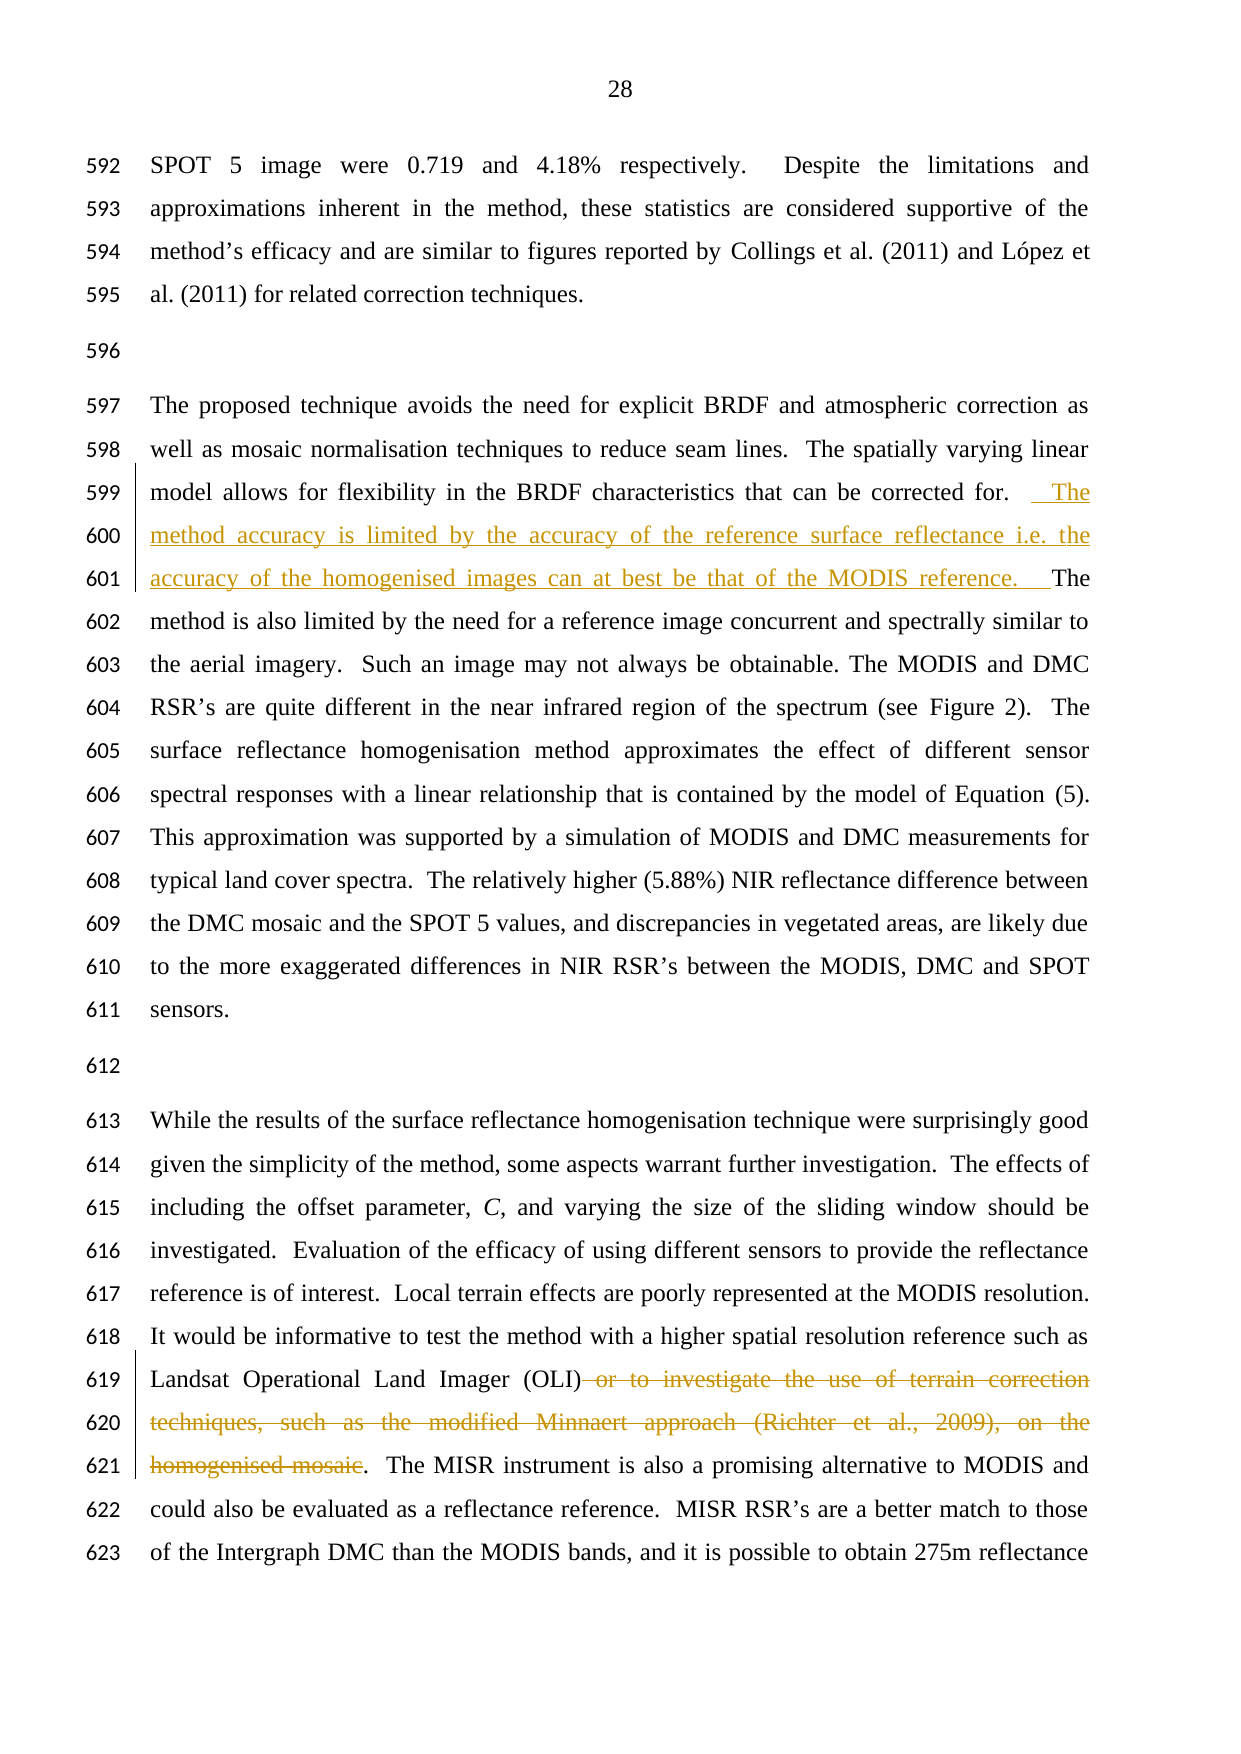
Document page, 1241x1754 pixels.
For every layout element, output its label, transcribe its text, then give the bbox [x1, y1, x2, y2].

text The proposed technique avoids the need for explicit BRDF and atmospheric correction as well as mosaic normalisation techniques to reduce seam lines. The spatially varying linear model allows for flexibility in the BRDF characteristics that can be corrected for. The method is also limited by the need for a reference image concurrent and spectrally similar to the aerial imagery. Such an image may not always be obtainable. The MODIS and DMC RSR’s are quite different in the near infrared region of the spectrum (see Figure 2). The surface reflectance homogenisation method approximates the effect of different sensor spectral responses with a linear relationship that is contained by the model of Equation (5). This approximation was supported by a simulation of MODIS and DMC measurements for typical land cover spectra. The relatively higher (5.88%) NIR reflectance difference between the DMC mosaic and the SPOT 5 values, and discrepancies in vegetated areas, are likely due to the more exaggerated differences in NIR RSR’s between the MODIS, DMC and SPOT sensors. [150, 391, 1090, 545]
text The proposed technique avoids the need for explicit BRDF and atmospheric correction as well as mosaic normalisation techniques to reduce seam lines. The spatially varying linear model allows for flexibility in the BRDF characteristics that can be corrected for. The method is also limited by the need for a reference image concurrent and spectrally similar to the aerial imagery. Such an image may not always be obtainable. The MODIS and DMC RSR’s are quite different in the near infrared region of the spectrum (see Figure 2). The surface reflectance homogenisation method approximates the effect of different sensor spectral responses with a linear relationship that is contained by the model of Equation (5). This approximation was supported by a simulation of MODIS and DMC measurements for typical land cover spectra. The relatively higher (5.88%) NIR reflectance difference between the DMC mosaic and the SPOT 5 values, and discrepancies in vegetated areas, are likely due to the more exaggerated differences in NIR RSR’s between the MODIS, DMC and SPOT sensors. [150, 546, 1090, 1023]
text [150, 1424, 1090, 1566]
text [150, 150, 1090, 308]
